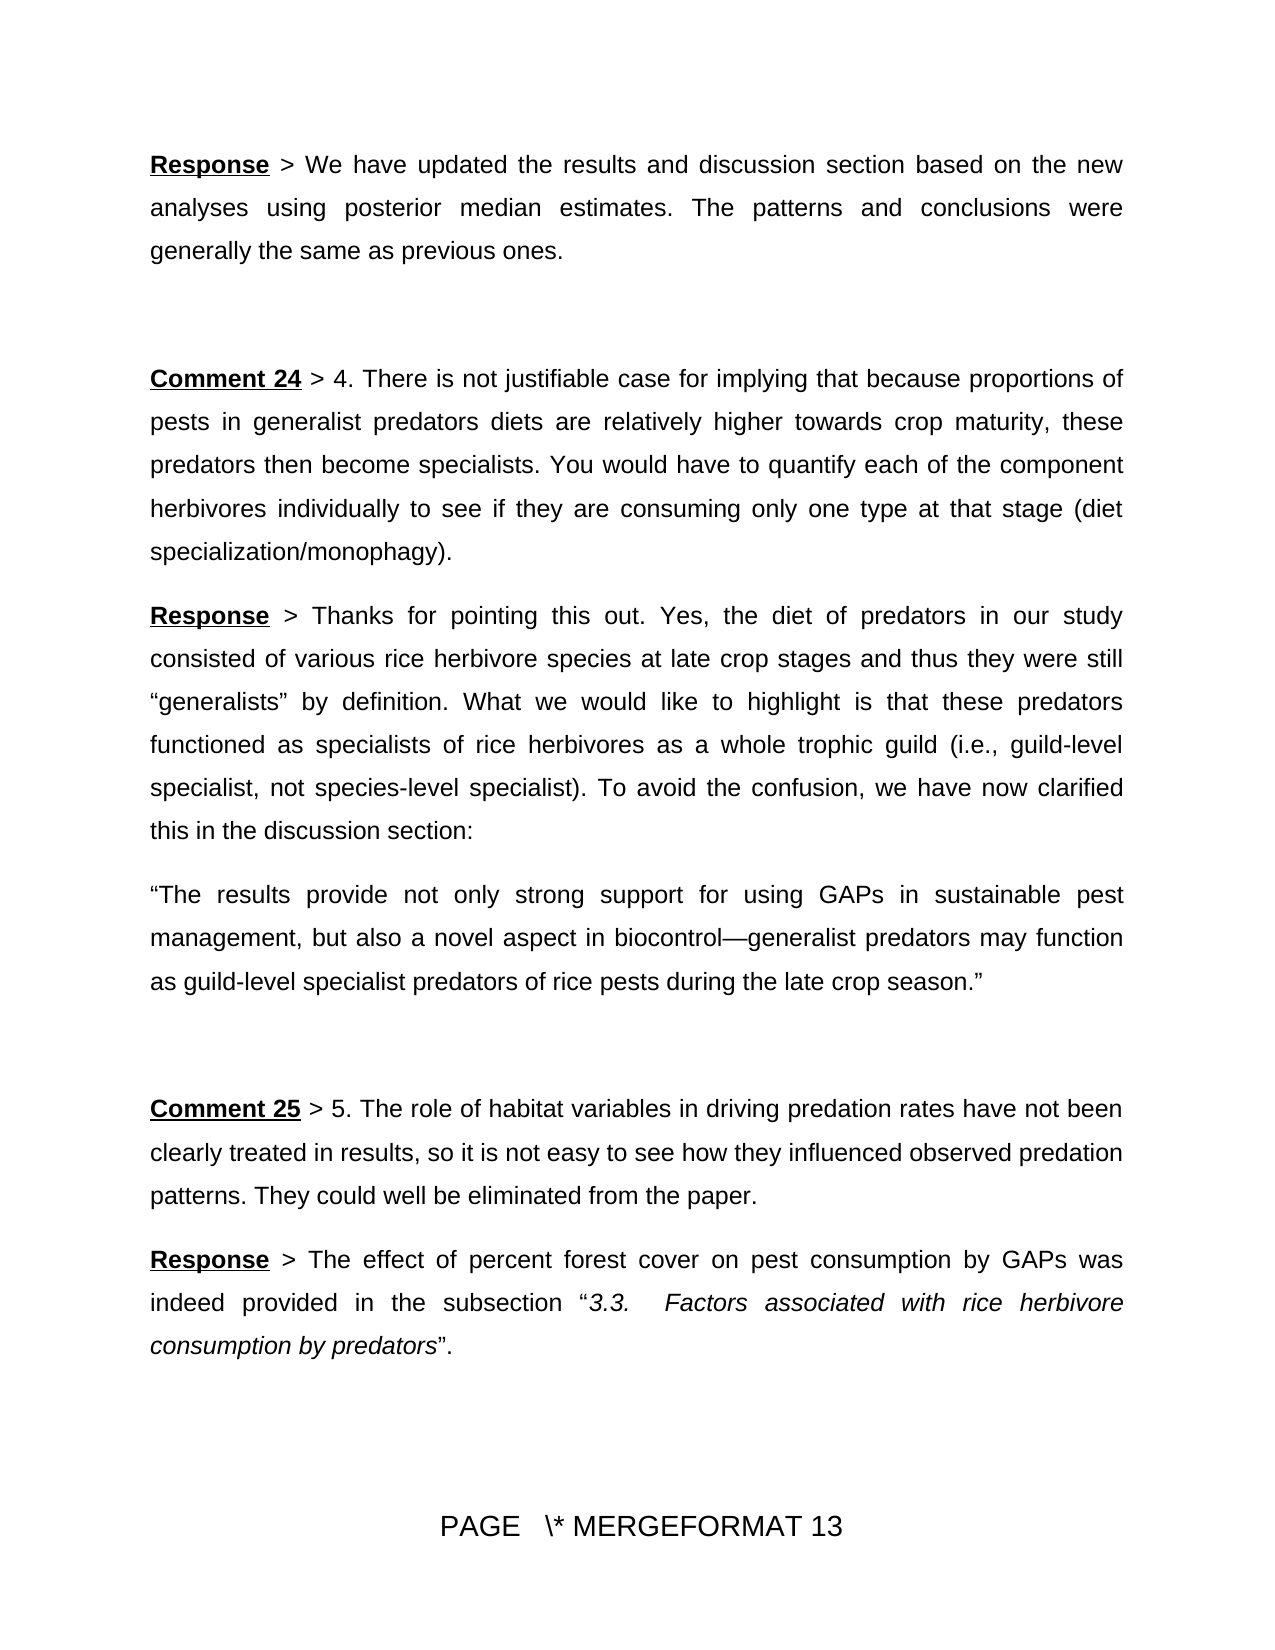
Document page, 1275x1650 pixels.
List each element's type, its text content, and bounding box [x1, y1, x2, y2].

text Response > We have updated the results and discussion section based on the new analyses using posterior median estimates. The patterns and conclusions were generally the same as previous ones. [150, 150, 1125, 265]
text Response > Thanks for pointing this out. Yes, the diet of predators in our study consisted of various rice herbivore species at late crop stages and thus they were still “generalists” by definition. What we would like to highlight is that these predators functioned as specialists of rice herbivores as a whole trophic guild (i.e., guild-level specialist, not species-level specialist). To avoid the confusion, we have now clarified this in the discussion section: [150, 601, 1125, 845]
text Response > The effect of percent forest cover on pest consumption by GAPs was indeed provided in the subsection “3.3. Factors associated with rice herbivore consumption by predators”. [150, 1244, 1125, 1359]
text Comment 25 > 5. The role of habitat variables in driving predation rates have not been clearly treated in results, so it is not easy to see how they influenced observed predation patterns. They could well be eliminated from the paper. [150, 1094, 1125, 1209]
text Comment 24 > 4. There is not justifiable case for implying that because proportions of pests in generalist predators diets are relatively higher towards crop maturity, these predators then become specialists. You would have to quantify each of the component herbivores individually to see if they are consuming only one type at that stage (diet specialization/monophagy). [150, 364, 1125, 565]
text “The results provide not only strong support for using GAPs in sustainable pest management, but also a novel aspect in biocontrol—generalist predators may function as guild-level specialist predators of rice pests during the late crop season.” [150, 880, 1125, 995]
